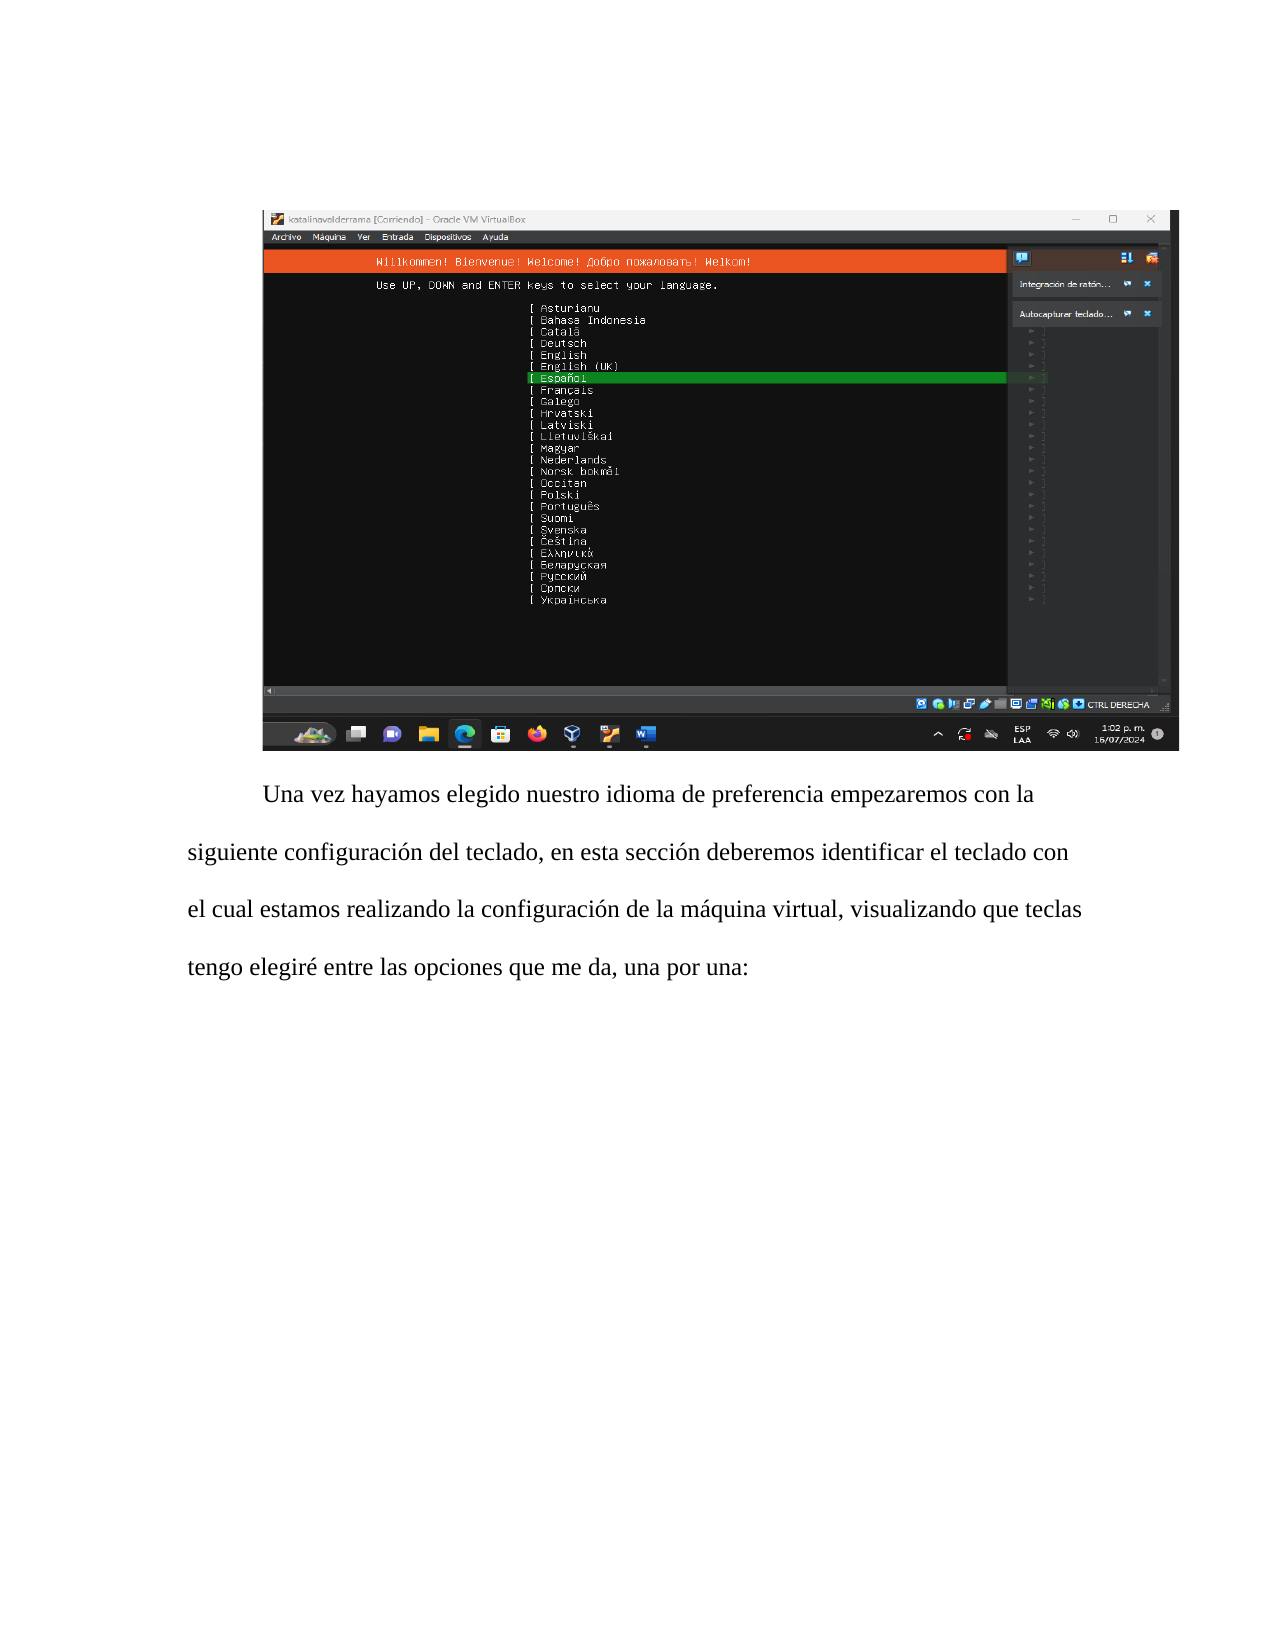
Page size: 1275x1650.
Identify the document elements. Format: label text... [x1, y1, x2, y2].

picture [262, 210, 1180, 751]
text Una vez hayamos elegido nuestro idioma de preferencia empezaremos con la siguiente configuración del teclado, en esta sección deberemos identificar el teclado con el cual estamos realizando la configuración de la máquina virtual, visualizando que teclas tengo elegiré entre las opciones que me da, una por una: [187, 779, 1087, 980]
